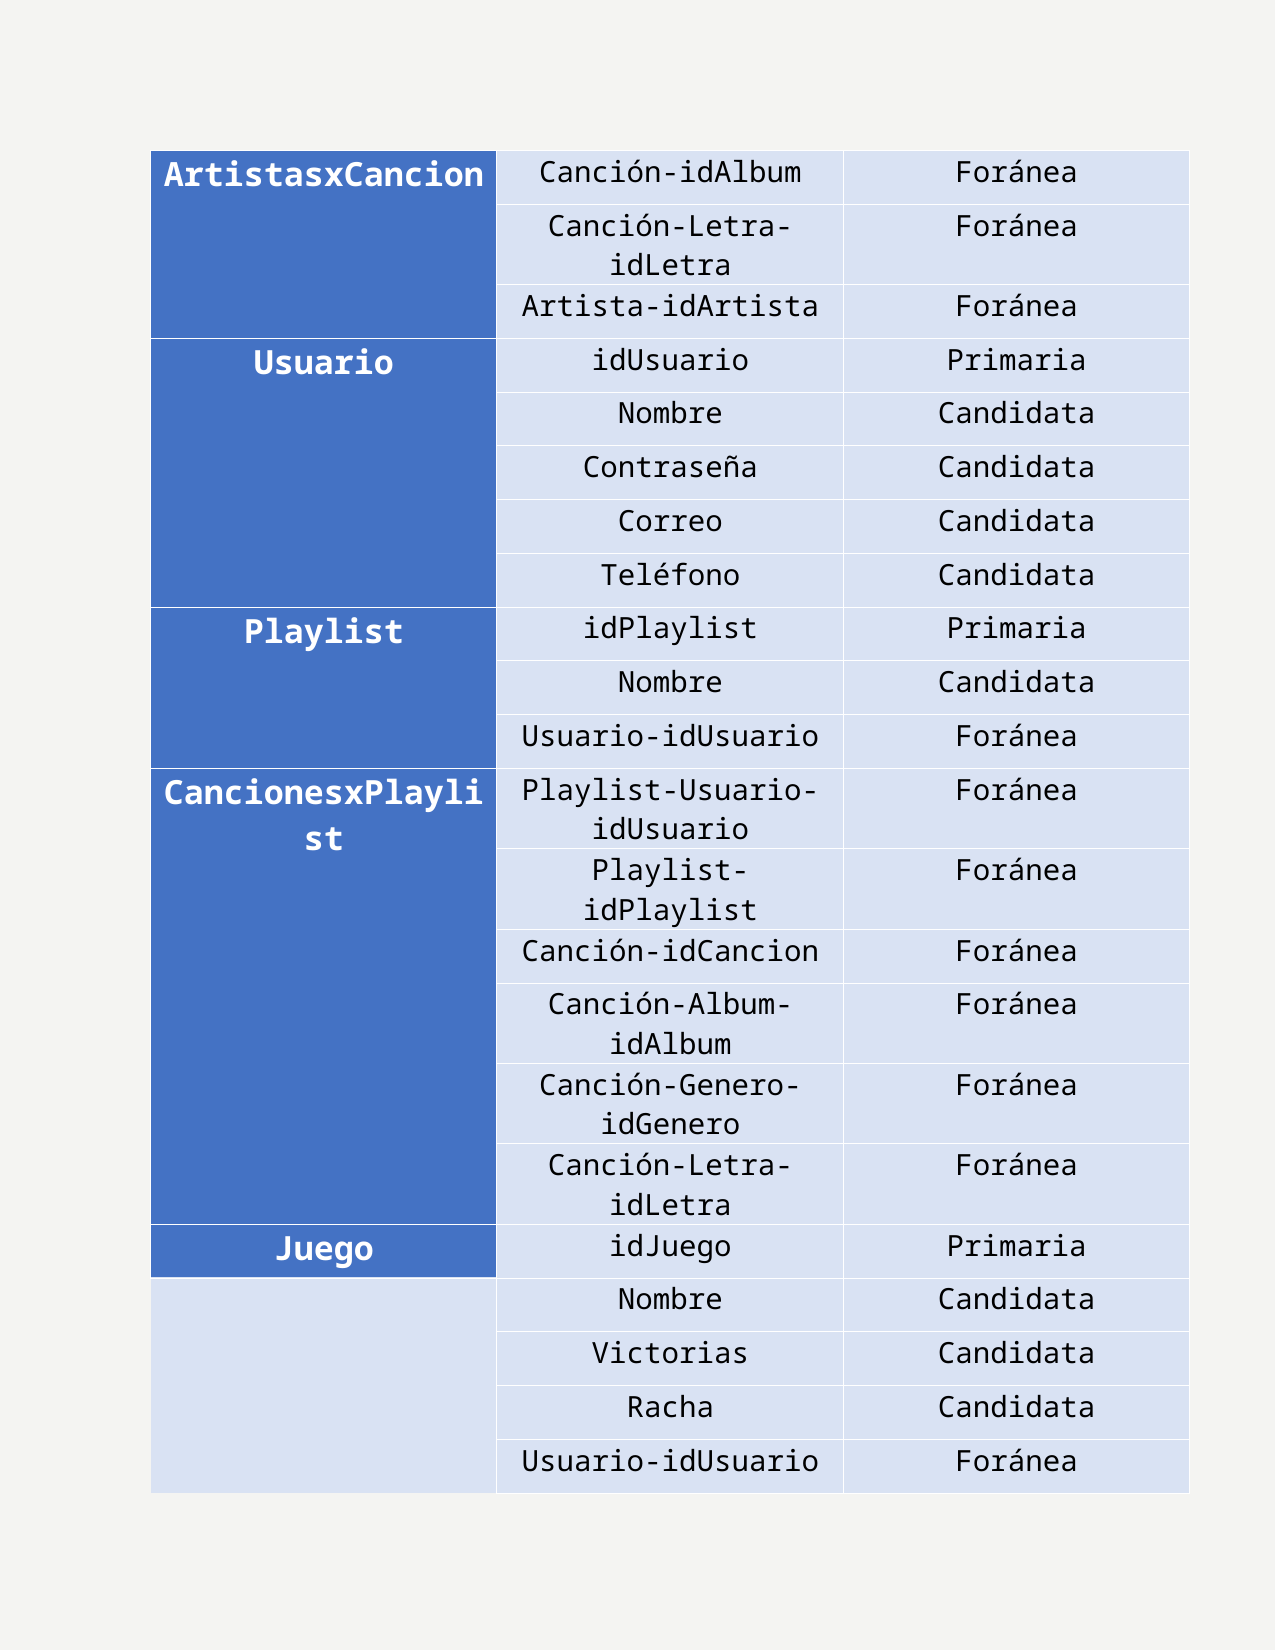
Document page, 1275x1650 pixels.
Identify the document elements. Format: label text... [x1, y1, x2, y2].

table_cell Canción-Letra-idLetra [497, 205, 843, 284]
table_cell Candidata [844, 1332, 1189, 1385]
table_cell Foránea [844, 984, 1189, 1063]
table_cell Foránea [844, 151, 1189, 204]
table_cell Usuario-idUsuario [497, 1440, 843, 1492]
table_cell idJuego [497, 1225, 843, 1277]
table_cell Foránea [844, 285, 1189, 338]
table_cell Nombre [497, 661, 843, 714]
table_cell Canción-idAlbum [497, 151, 843, 204]
table_cell Foránea [844, 769, 1189, 848]
table_cell Candidata [844, 500, 1189, 553]
table_cell Candidata [844, 1279, 1189, 1331]
table_cell Playlist-Usuario-idUsuario [497, 769, 843, 848]
table_cell Canción-Letra-idLetra [497, 1144, 843, 1224]
table_cell Nombre [497, 393, 843, 445]
table_cell Foránea [844, 205, 1189, 284]
table_cell Teléfono [497, 554, 843, 607]
table_cell CancionesxPlaylist [151, 769, 496, 1224]
table_cell Foránea [844, 1064, 1189, 1143]
table_cell Primaria [844, 339, 1189, 392]
table_cell Playlist-idPlaylist [497, 849, 843, 929]
table_cell Foránea [844, 1144, 1189, 1224]
table_cell Canción-idCancion [497, 930, 843, 982]
table_cell idUsuario [497, 339, 843, 392]
table_cell Canción-Genero-idGenero [497, 1064, 843, 1143]
table_cell Juego [151, 1225, 496, 1277]
table_cell Artista-idArtista [497, 285, 843, 338]
table_cell Correo [497, 500, 843, 553]
table_cell Racha [497, 1386, 843, 1439]
table_cell Usuario-idUsuario [497, 715, 843, 768]
table_cell Canción-Album-idAlbum [497, 984, 843, 1063]
table_cell Contraseña [497, 446, 843, 499]
table_cell Candidata [844, 554, 1189, 607]
table_cell Playlist [151, 608, 496, 768]
table_cell ArtistasxCancion [151, 151, 496, 338]
table_cell Primaria [844, 608, 1189, 660]
table_cell Primaria [844, 1225, 1189, 1277]
table_cell Candidata [844, 1386, 1189, 1439]
table_cell Candidata [844, 661, 1189, 714]
table_cell Victorias [497, 1332, 843, 1385]
table_cell Usuario [151, 339, 496, 607]
table_cell Candidata [844, 393, 1189, 445]
table_cell idPlaylist [497, 608, 843, 660]
table_cell Foránea [844, 930, 1189, 982]
table_cell Foránea [844, 849, 1189, 929]
table_cell Foránea [844, 1440, 1189, 1492]
table_cell Foránea [844, 715, 1189, 768]
table_cell Candidata [844, 446, 1189, 499]
table_cell Nombre [497, 1279, 843, 1331]
